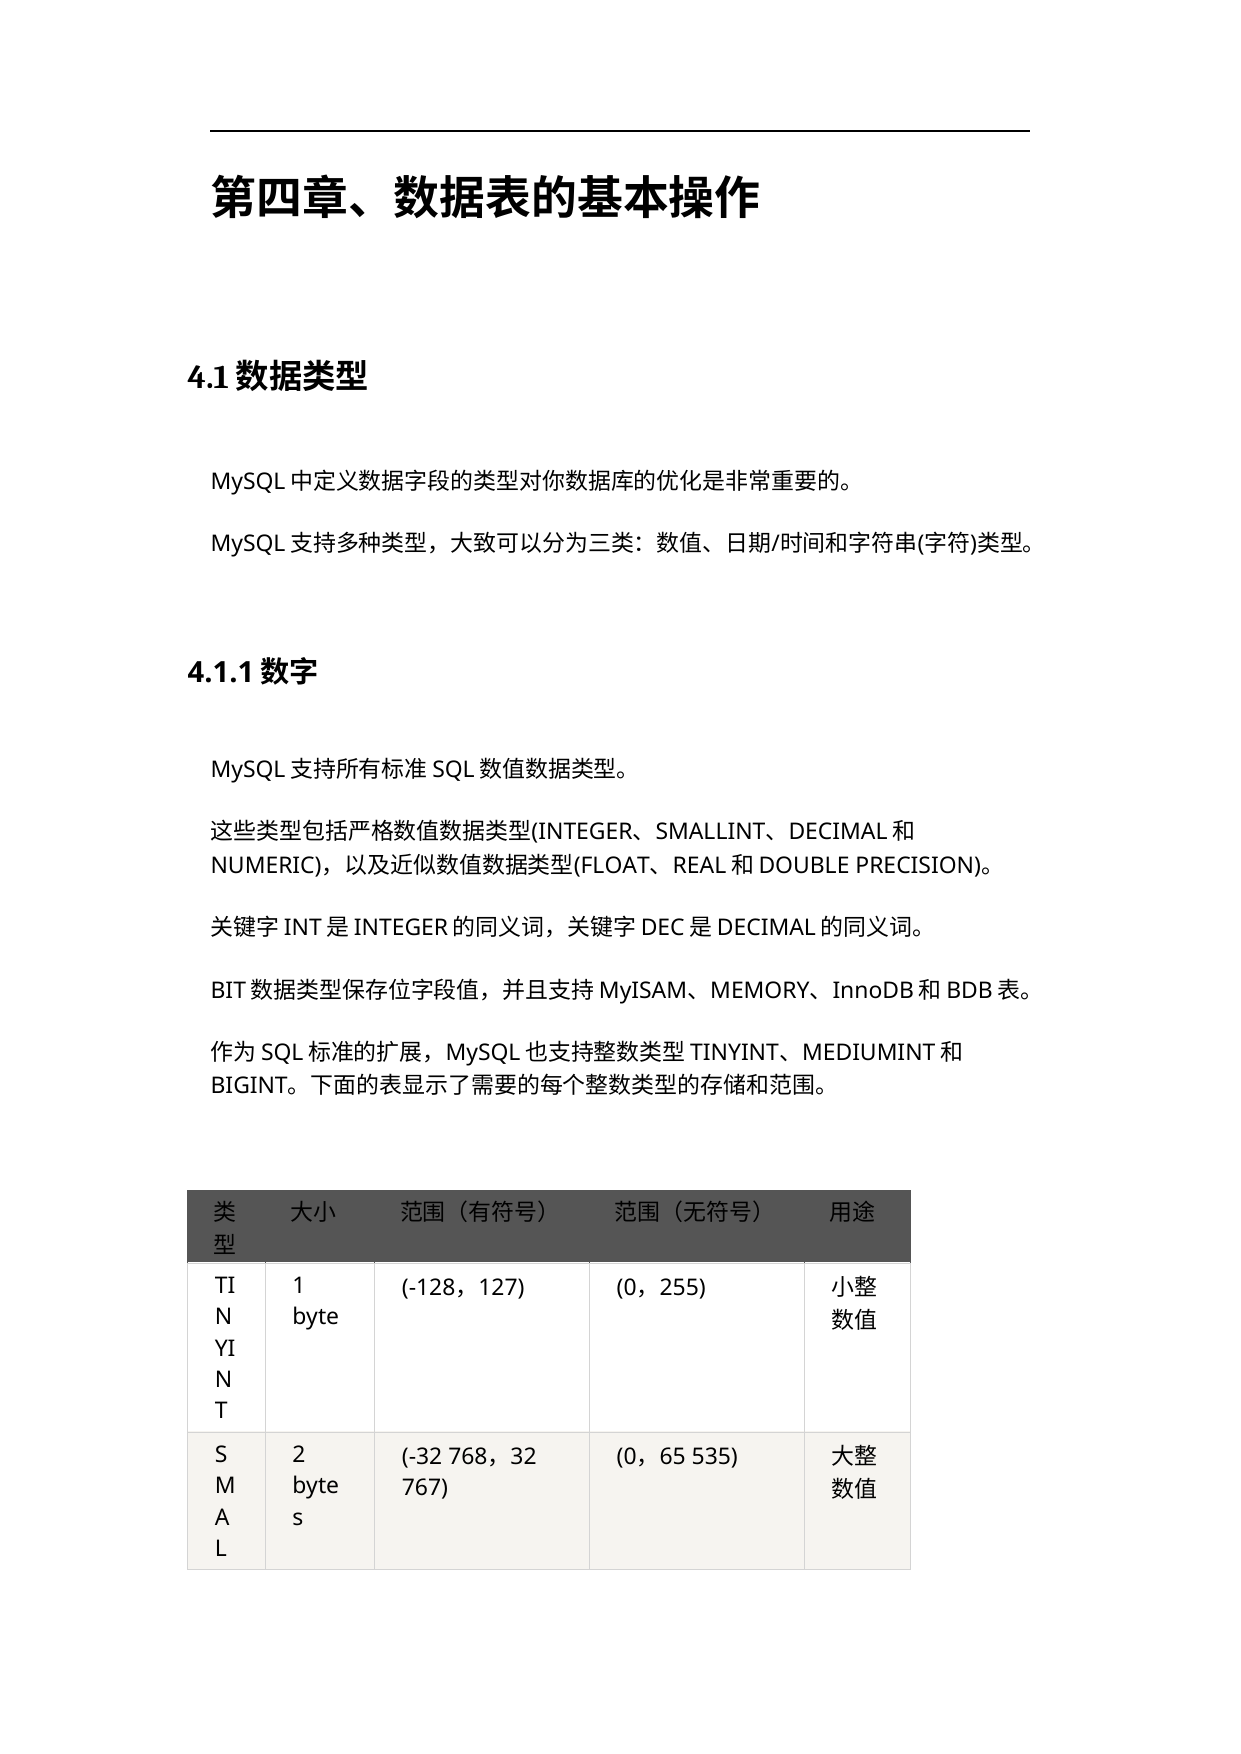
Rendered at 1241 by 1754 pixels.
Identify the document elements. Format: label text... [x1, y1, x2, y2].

subtitle 4.1数据类型 [187, 350, 1030, 398]
table_header 类型 [188, 1191, 265, 1262]
text 作为SQL标准的扩展，MySQL也支持整数类型TINYINT、MEDIUMINT和BIGINT。下面的表显示了需要的每个整数类型的存储和范围。 [210, 1034, 1030, 1101]
table_header 范围（有符号） [375, 1191, 589, 1262]
table_cell (-32 768，32 767) [375, 1433, 589, 1569]
table_cell (0，65 535) [590, 1433, 804, 1569]
subtitle 4.1.1数字 [187, 648, 1030, 691]
table_cell 大整数值 [805, 1433, 910, 1569]
table_cell (0，255) [590, 1264, 804, 1431]
table_cell (-128，127) [375, 1264, 589, 1431]
text MySQL中定义数据字段的类型对你数据库的优化是非常重要的。 [210, 463, 1030, 496]
text MySQL支持所有标准SQL数值数据类型。 [210, 751, 1030, 784]
text 这些类型包括严格数值数据类型(INTEGER、SMALLINT、DECIMAL和NUMERIC)，以及近似数值数据类型(FLOAT、REAL和DOUBLE PRECISION)。 [210, 813, 1030, 880]
table_cell 1 byte [266, 1264, 374, 1431]
text BIT数据类型保存位字段值，并且支持MyISAM、MEMORY、InnoDB和BDB表。 [210, 972, 1030, 1005]
text MySQL支持多种类型，大致可以分为三类：数值、日期/时间和字符串(字符)类型。 [210, 525, 1030, 559]
table_cell SMALLINT [188, 1433, 265, 1569]
table_header 用途 [805, 1191, 910, 1262]
subtitle 第四章、数据表的基本操作 [210, 161, 1030, 228]
table_cell TINYINT [188, 1264, 265, 1431]
table_header 大小 [266, 1191, 374, 1262]
table_cell 2 bytes [266, 1433, 374, 1569]
table_header 范围（无符号） [590, 1191, 804, 1262]
table_cell 小整数值 [805, 1264, 910, 1431]
text 关键字INT是INTEGER的同义词，关键字DEC是DECIMAL的同义词。 [210, 909, 1030, 942]
